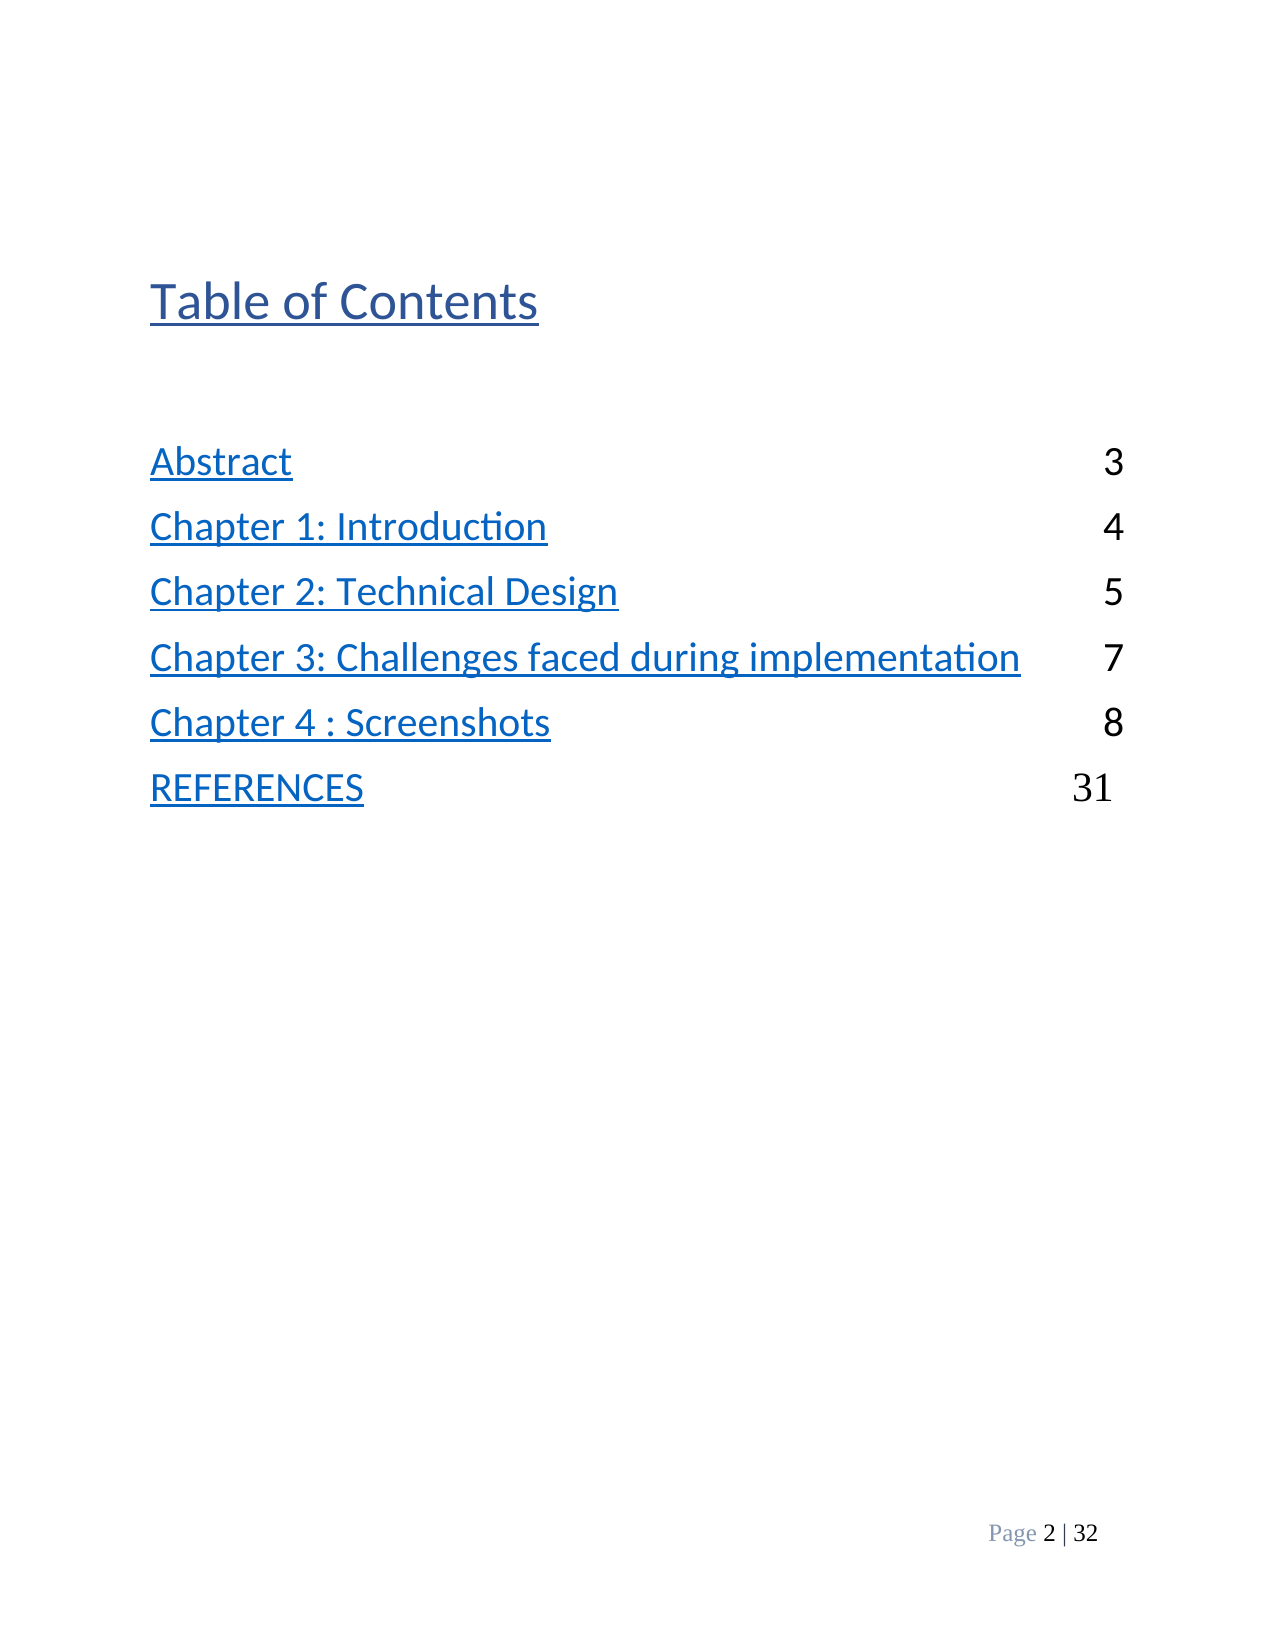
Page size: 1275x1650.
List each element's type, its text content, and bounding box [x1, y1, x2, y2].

text Table of Contents [150, 267, 1125, 333]
